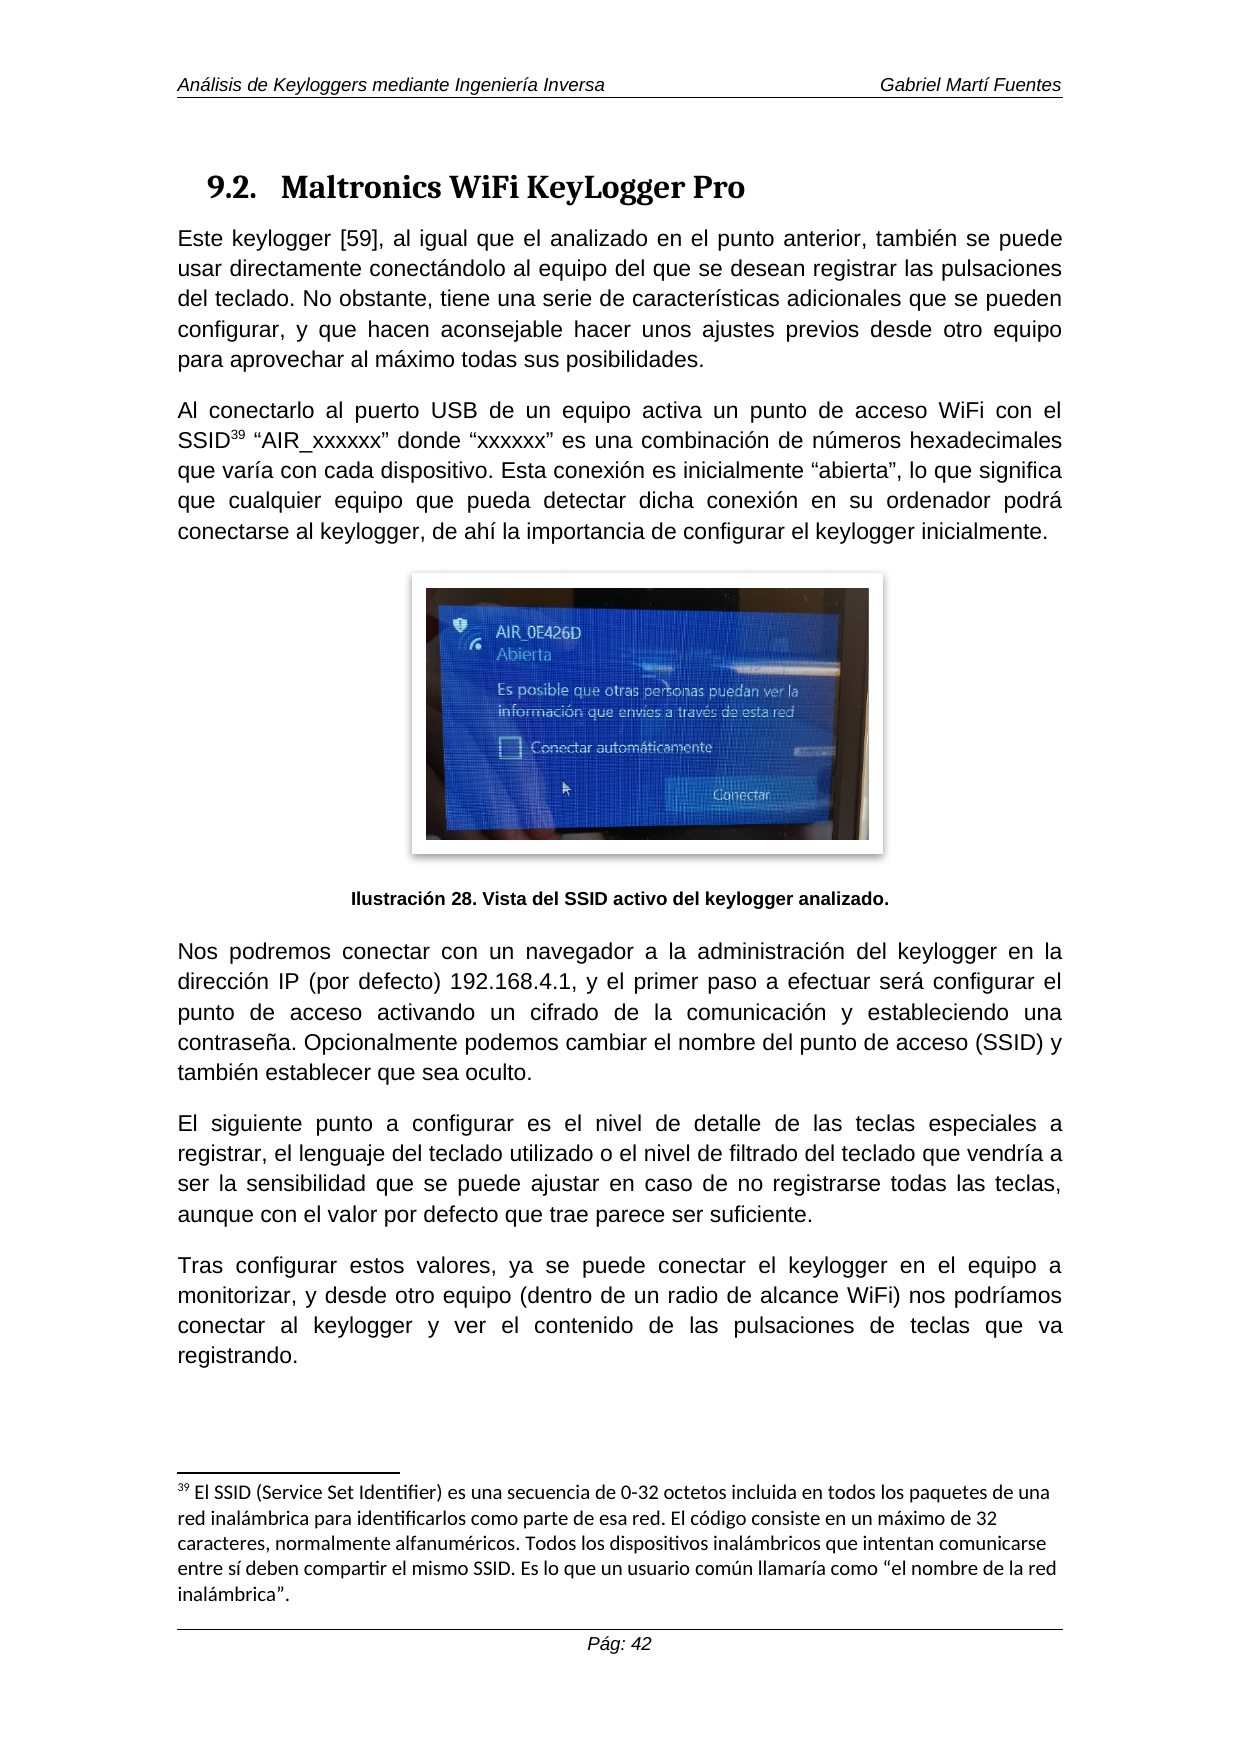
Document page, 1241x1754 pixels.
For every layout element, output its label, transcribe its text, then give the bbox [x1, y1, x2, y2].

picture [426, 588, 869, 840]
text Nos podremos conectar con un navegador a la administración del keylogger en la dirección IP (por defecto) 192.168.4.1, y el primer paso a efectuar será configurar el punto de acceso activando un cifrado de la comunicación y estableciendo una contraseña. Opcionalmente podemos cambiar el nombre del punto de acceso (SSID) y también establecer que sea oculto. [177, 938, 1063, 1085]
subtitle Maltronics WiFi KeyLogger Pro [207, 168, 1063, 207]
text Este keylogger , al igual que el analizado en el punto anterior, también se puede usar directamente conectándolo al equipo del que se desean registrar las pulsaciones del teclado. No obstante, tiene una serie de características adicionales que se pueden configurar, y que hacen aconsejable hacer unos ajustes previos desde otro equipo para aprovechar al máximo todas sus posibilidades. [177, 225, 1063, 372]
text El siguiente punto a configurar es el nivel de detalle de las teclas especiales a registrar, el lenguaje del teclado utilizado o el nivel de filtrado del teclado que vendría a ser la sensibilidad que se puede ajustar en caso de no registrarse todas las teclas, aunque con el valor por defecto que trae parece ser suficiente. [177, 1110, 1063, 1227]
text Al conectarlo al puerto USB de un equipo activa un punto de acceso WiFi con el SSID “AIR_xxxxxx” donde “xxxxxx” es una combinación de números hexadecimales que varía con cada dispositivo. Esta conexión es inicialmente “abierta”, lo que significa que cualquier equipo que pueda detectar dicha conexión en su ordenador podrá conectarse al keylogger, de ahí la importancia de configurar el keylogger inicialmente. [177, 397, 1063, 544]
text Tras configurar estos valores, ya se puede conectar el keylogger en el equipo a monitorizar, y desde otro equipo (dentro de un radio de alcance WiFi) nos podríamos conectar al keylogger y ver el contenido de las pulsaciones de teclas que va registrando. [177, 1252, 1063, 1369]
